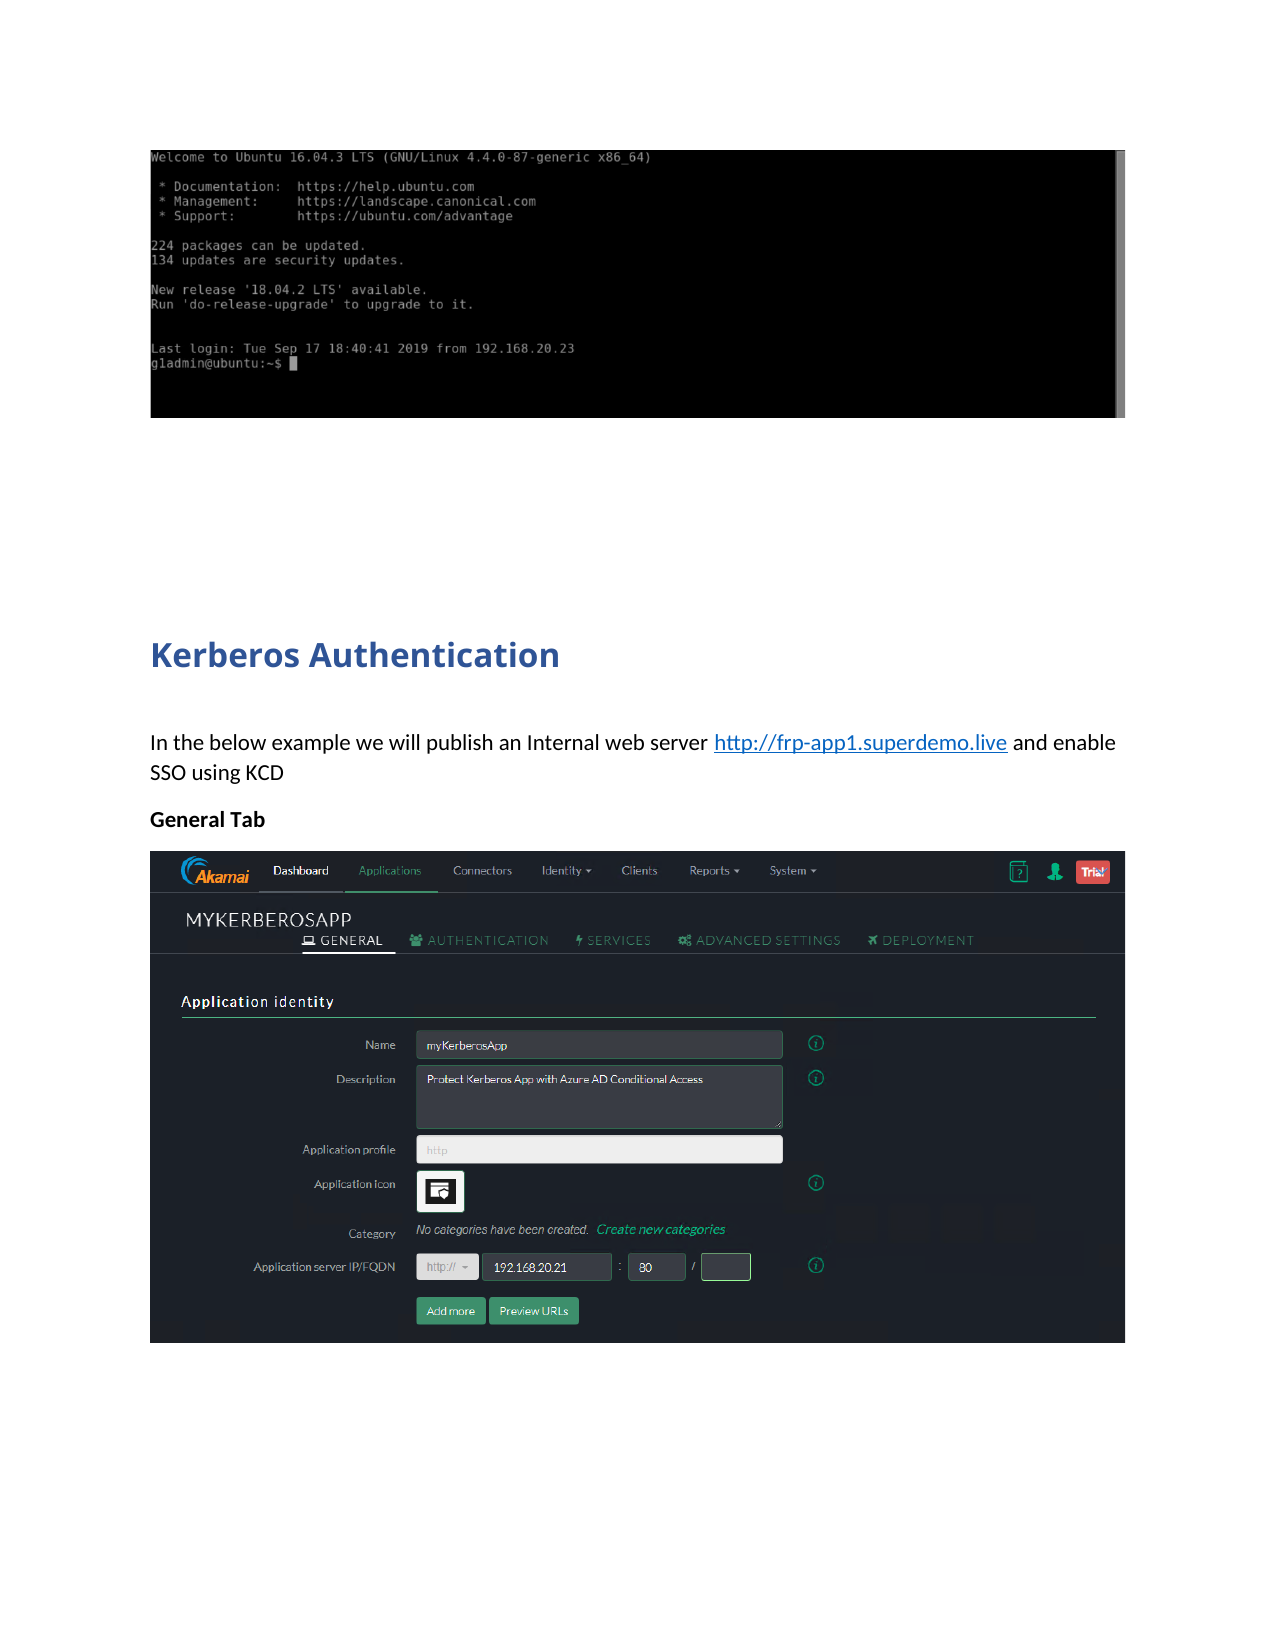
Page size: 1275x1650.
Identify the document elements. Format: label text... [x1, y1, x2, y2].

text In the below example we will publish an Internal web server http://frp-app1.superdemo.live and enable SSO using KCD [150, 728, 1125, 786]
subtitle Kerberos Authentication [150, 632, 1125, 677]
picture [150, 150, 1125, 418]
text General Tab [150, 805, 1125, 833]
picture [150, 851, 1125, 1343]
